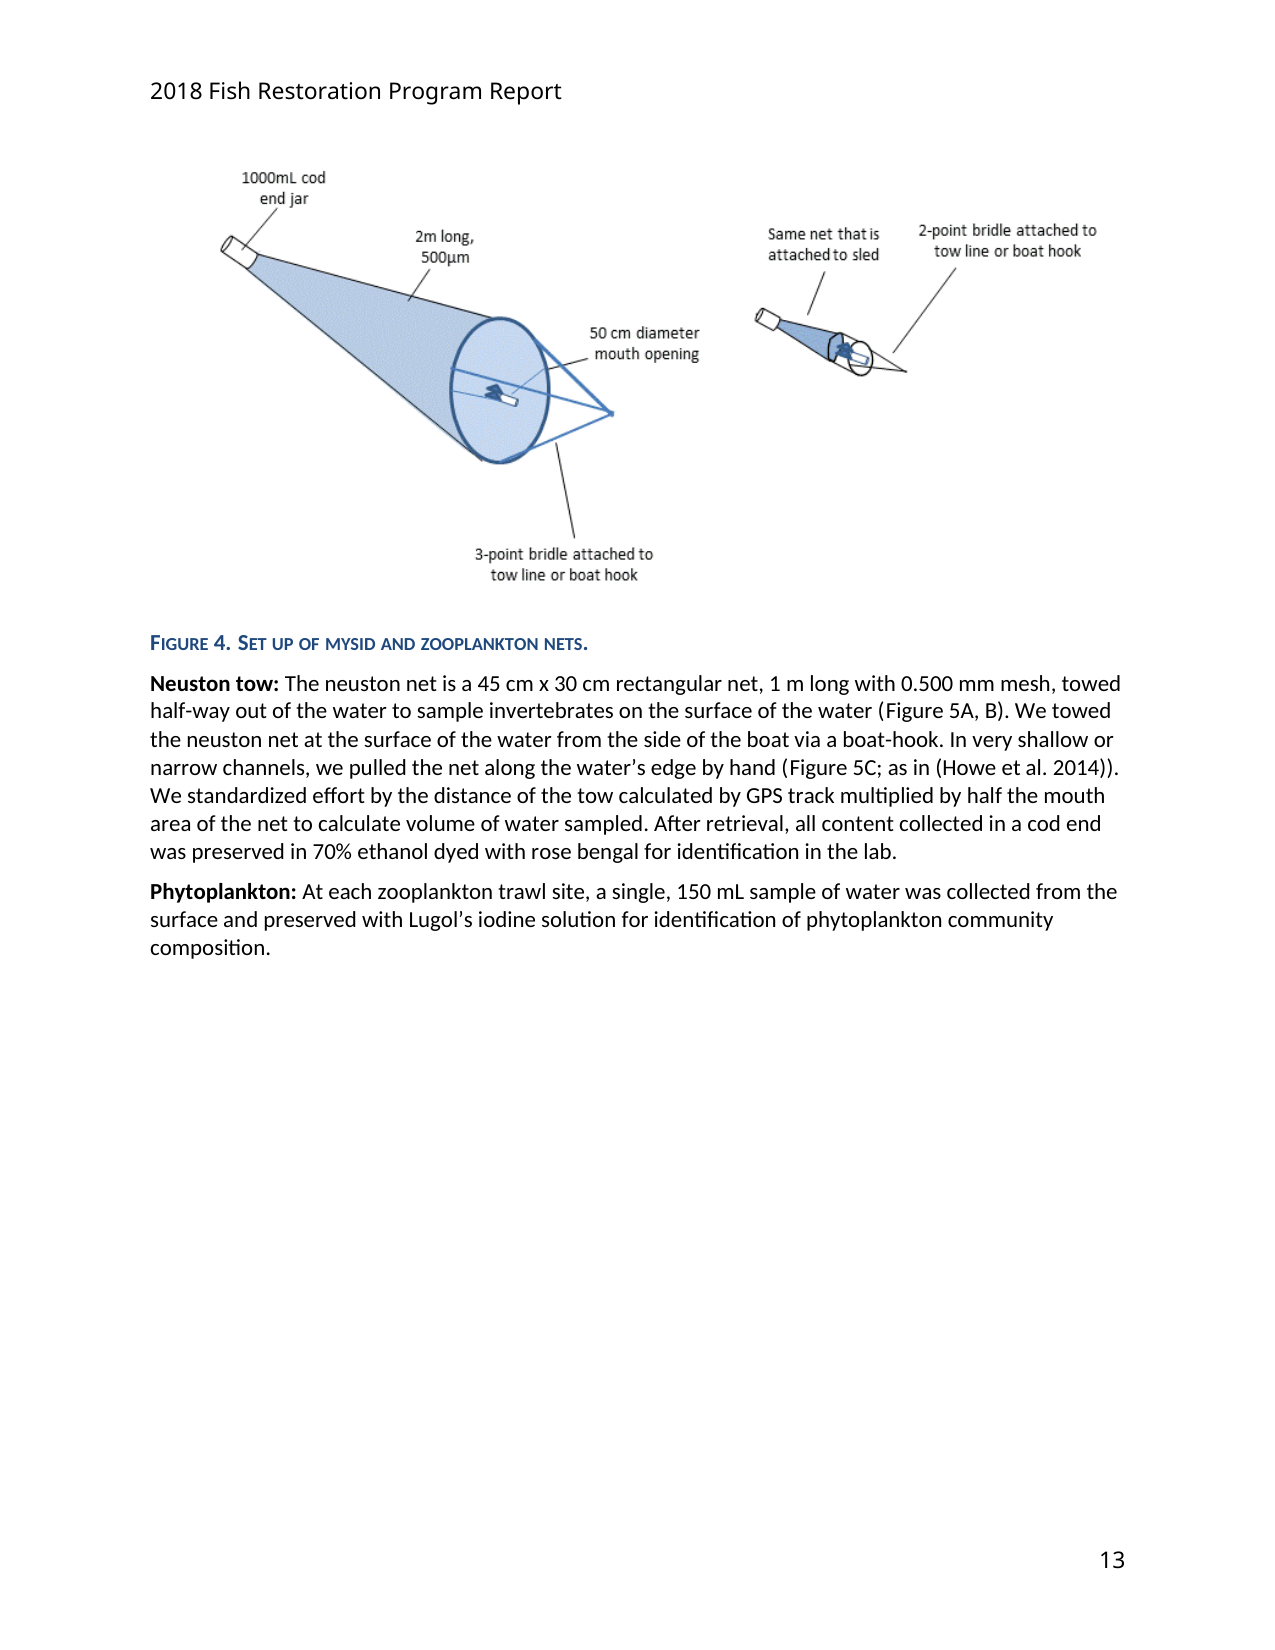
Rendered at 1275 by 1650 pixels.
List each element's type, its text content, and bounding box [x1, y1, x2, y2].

text Phytoplankton: At each zooplankton trawl site, a single, 150 mL sample of water was collected from the surface and preserved with Lugol’s iodine solution for identification of phytoplankton community composition. [150, 877, 1125, 961]
picture [187, 150, 1121, 616]
text Neuston tow: The neuston net is a 45 cm x 30 cm rectangular net, 1 m long with 0.500 mm mesh, towed half-way out of the water to sample invertebrates on the surface of the water (Figure 5A, B). We towed the neuston net at the surface of the water from the side of the boat via a boat-hook. In very shallow or narrow channels, we pulled the net along the water’s edge by hand (Figure 5C; as in (Howe et al. 2014)). We standardized effort by the distance of the tow calculated by GPS track multiplied by half the mouth area of the net to calculate volume of water sampled. After retrieval, all content collected in a cod end was preserved in 70% ethanol dyed with rose bengal for identification in the lab. [150, 669, 1125, 865]
text Figure 4. Set up of mysid and zooplankton nets. [150, 628, 1125, 656]
